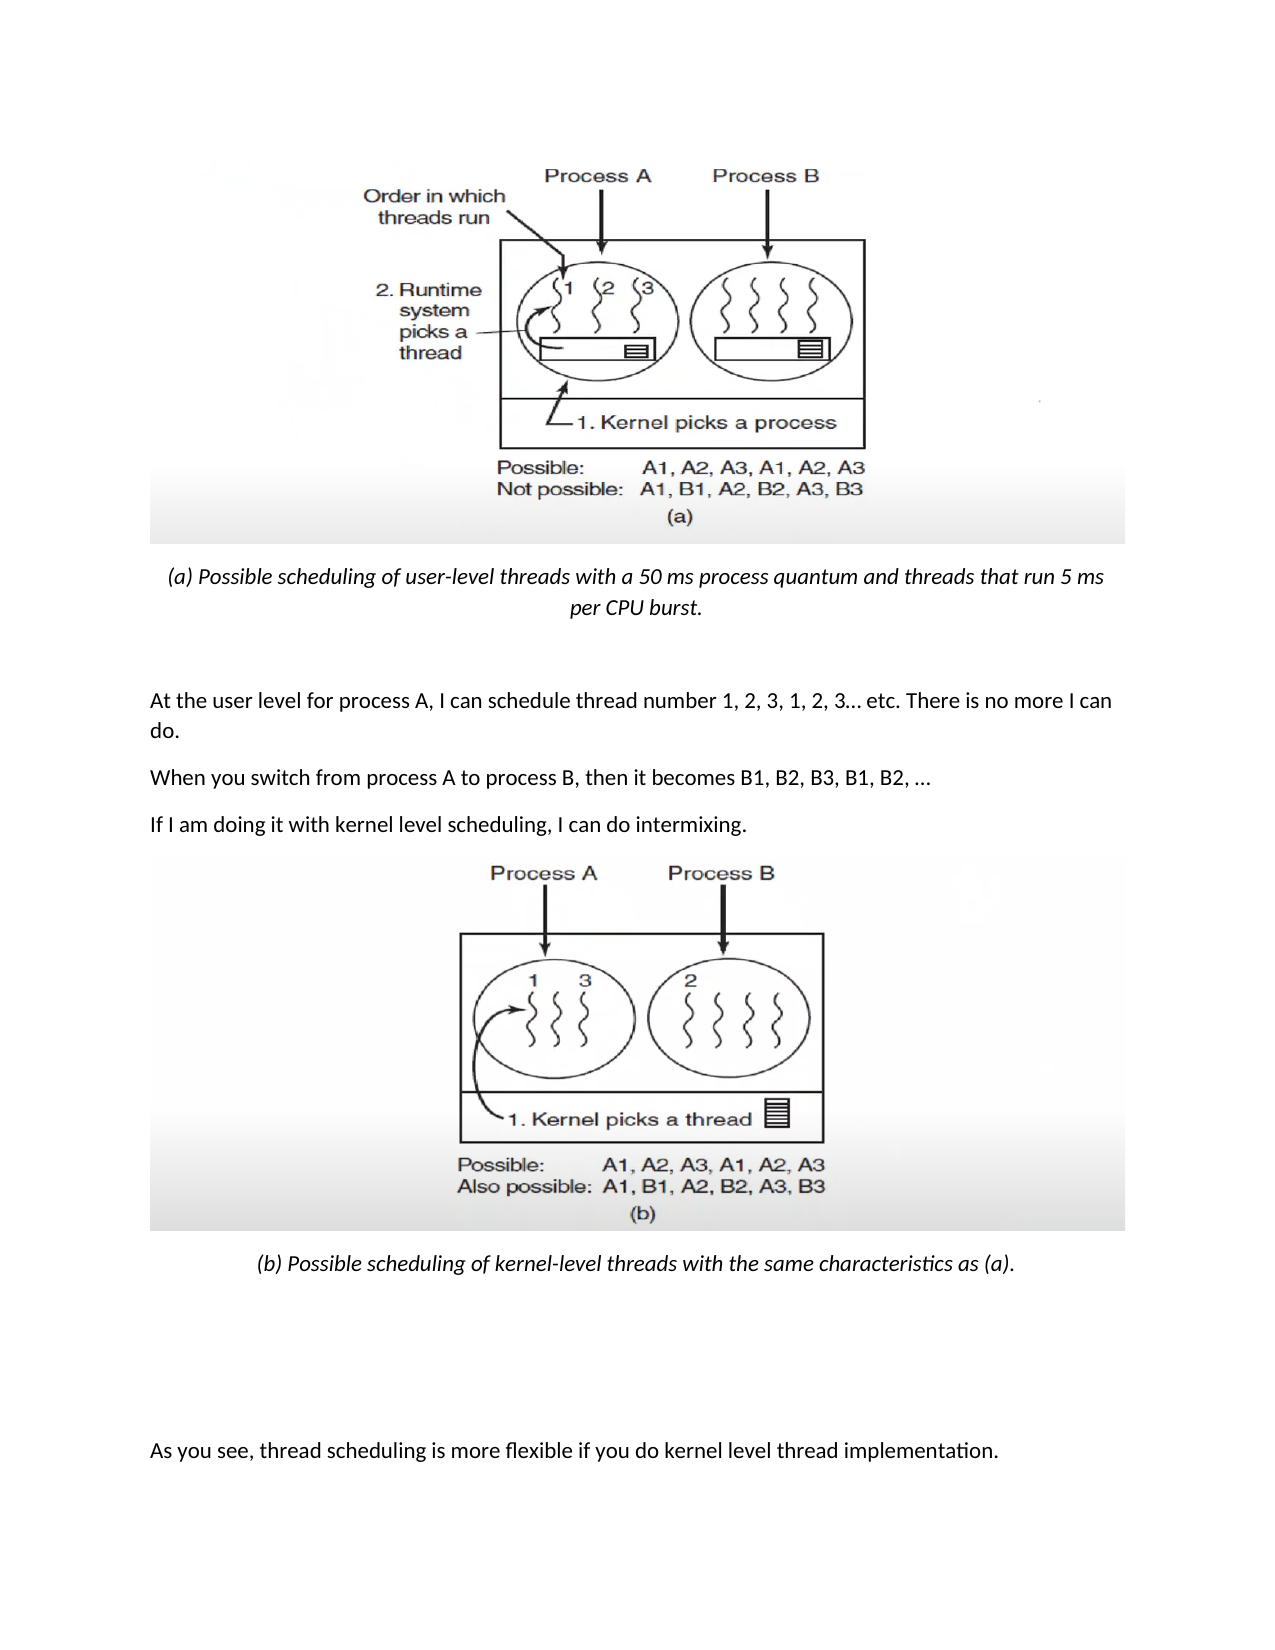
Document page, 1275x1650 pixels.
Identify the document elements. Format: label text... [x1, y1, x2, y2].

text (a) Possible scheduling of user-level threads with a 50 ms process quantum and threads that run 5 ms per CPU burst. [150, 562, 1125, 621]
text At the user level for process A, I can schedule thread number 1, 2, 3, 1, 2, 3… etc. There is no more I can do. [150, 686, 1125, 744]
text When you switch from process A to process B, then it becomes B1, B2, B3, B1, B2, … [150, 763, 1125, 791]
picture [150, 150, 1125, 544]
text As you see, thread scheduling is more flexible if you do kernel level thread implementation. [150, 1437, 1125, 1464]
text (b) Possible scheduling of kernel-level threads with the same characteristics as (a). [150, 1249, 1125, 1277]
text If I am doing it with kernel level scheduling, I can do intermixing. [150, 810, 1125, 838]
picture [150, 857, 1125, 1231]
